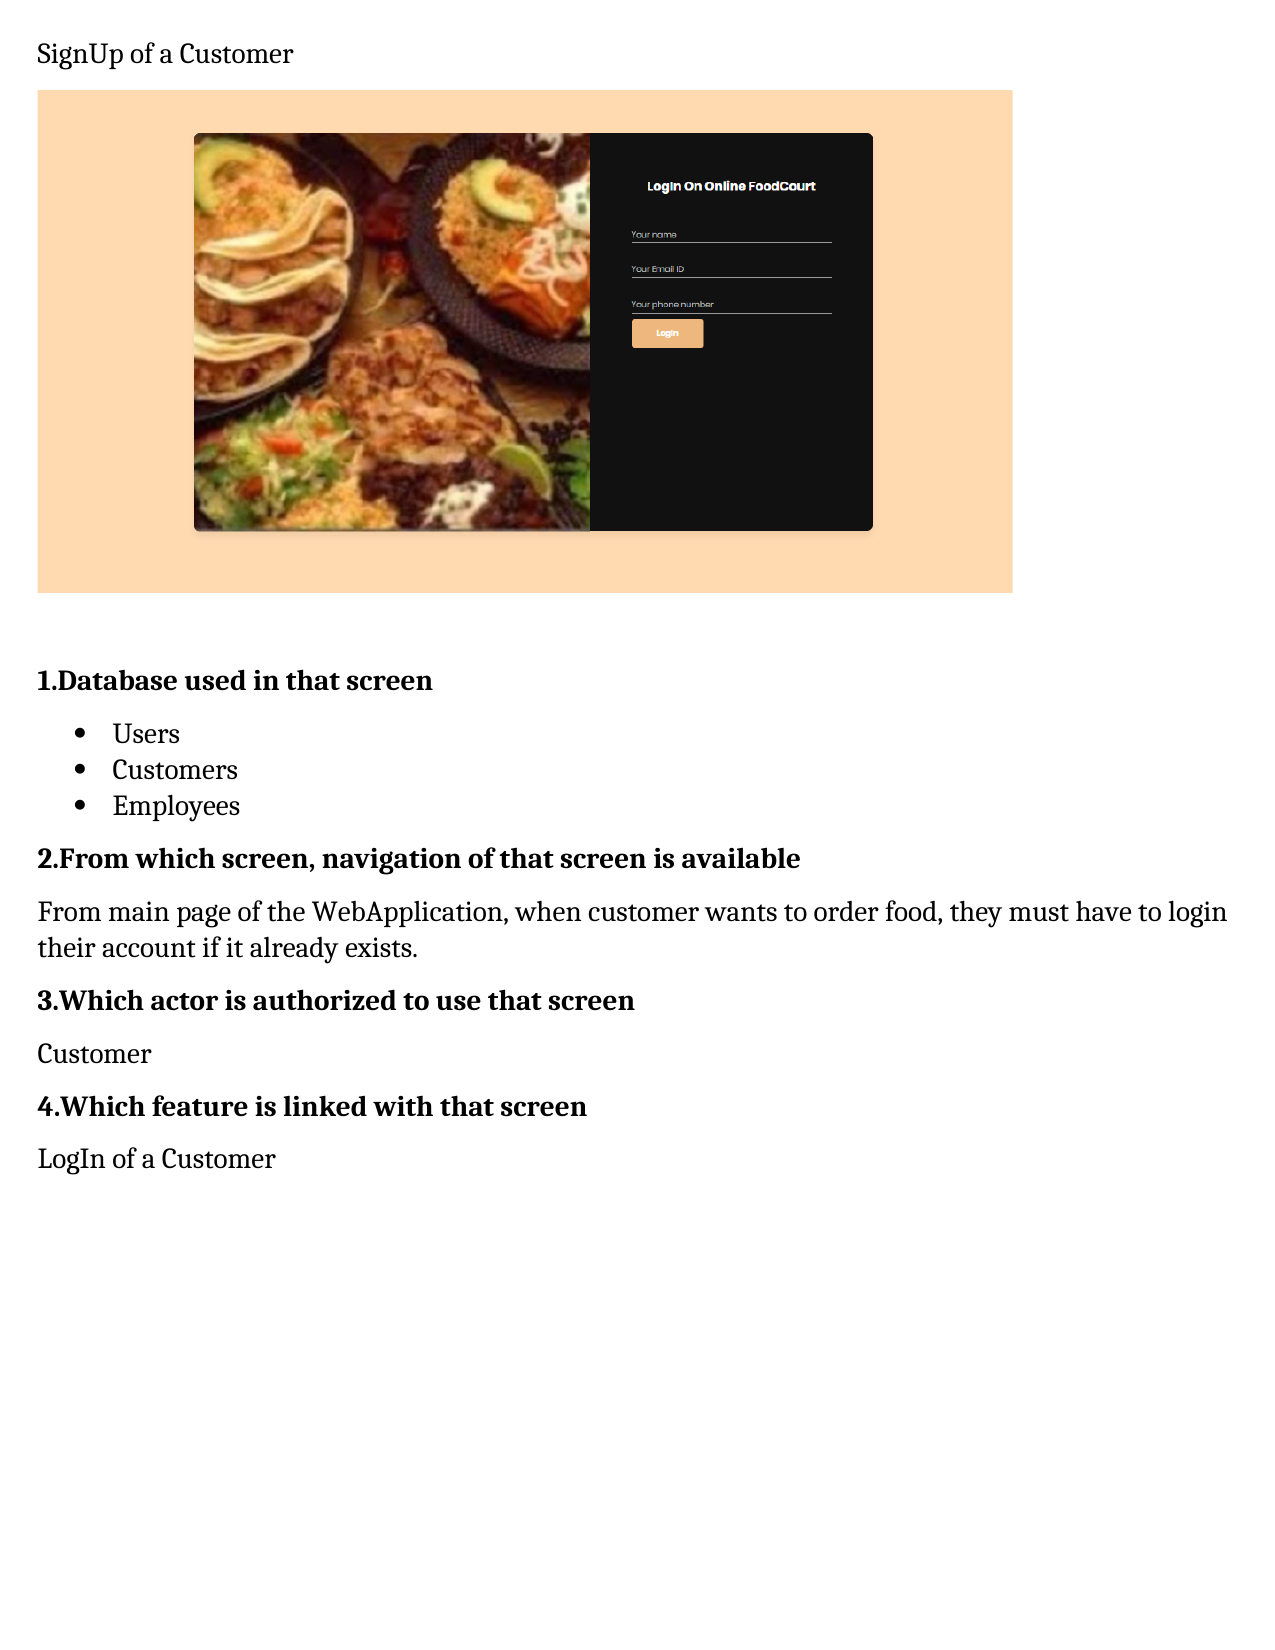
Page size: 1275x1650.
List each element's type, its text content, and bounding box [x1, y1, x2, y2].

picture [37, 90, 1013, 593]
text 4.Which feature is linked with that screen [37, 1090, 1237, 1123]
text 3.Which actor is authorized to use that screen [37, 984, 1237, 1018]
text 2.From which screen, navigation of that screen is available [37, 842, 1237, 876]
text 1.Database used in that screen [37, 664, 1237, 698]
list Employees [75, 789, 1237, 823]
text Customer [37, 1037, 1237, 1071]
text SignUp of a Customer [37, 37, 1237, 71]
text LogIn of a Customer [37, 1143, 1237, 1176]
list Users [75, 717, 1237, 751]
text From main page of the WebApplication, when customer wants to order food, they must have to login their account if it already exists. [37, 895, 1237, 965]
list Customers [75, 753, 1237, 787]
